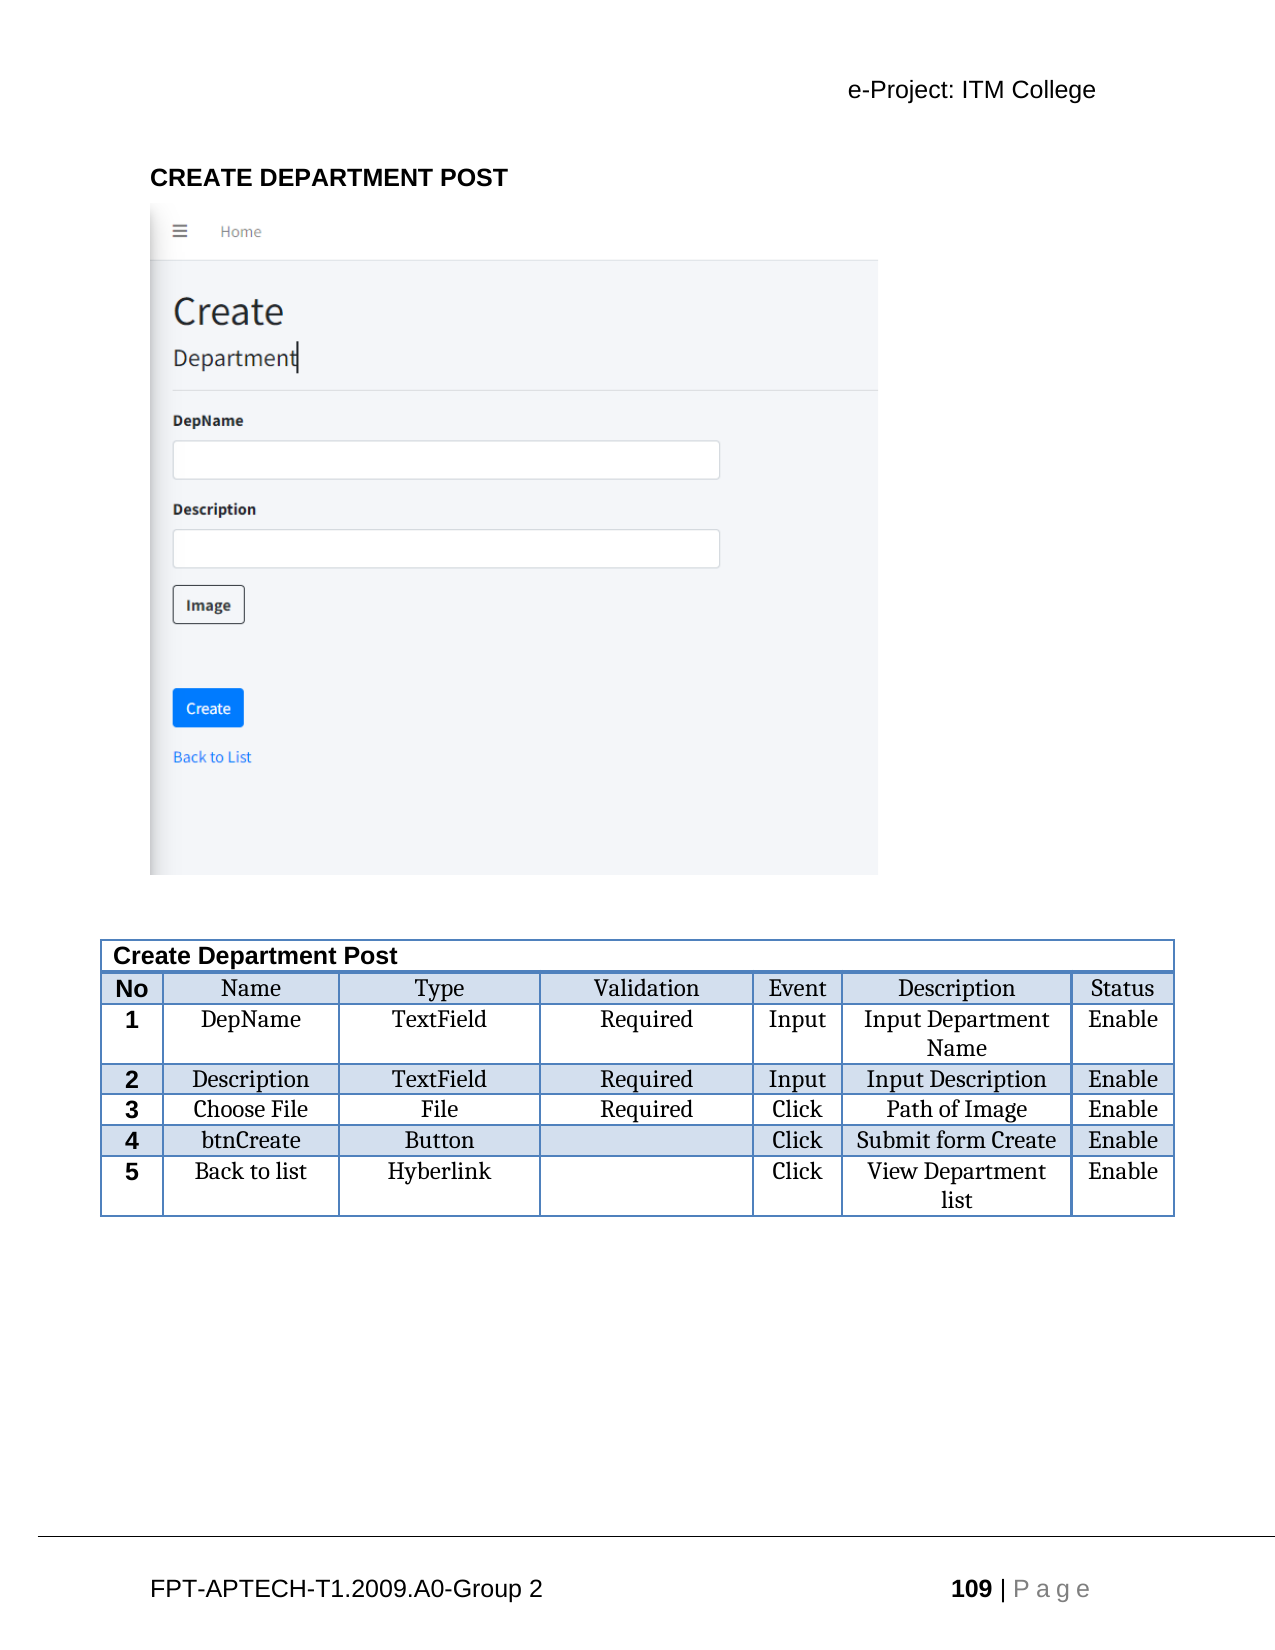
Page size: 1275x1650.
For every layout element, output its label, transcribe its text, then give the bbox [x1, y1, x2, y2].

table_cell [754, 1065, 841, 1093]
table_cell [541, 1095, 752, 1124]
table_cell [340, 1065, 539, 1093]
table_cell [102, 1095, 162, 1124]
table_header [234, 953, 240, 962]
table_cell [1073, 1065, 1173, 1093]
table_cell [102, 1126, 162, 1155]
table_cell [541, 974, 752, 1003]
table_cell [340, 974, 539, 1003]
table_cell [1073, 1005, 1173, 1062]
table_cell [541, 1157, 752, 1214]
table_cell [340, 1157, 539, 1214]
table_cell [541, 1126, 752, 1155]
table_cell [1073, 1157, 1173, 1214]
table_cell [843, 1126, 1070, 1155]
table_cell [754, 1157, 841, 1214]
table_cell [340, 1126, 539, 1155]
subtitle CREATE DEPARTMENT POST [150, 162, 1125, 191]
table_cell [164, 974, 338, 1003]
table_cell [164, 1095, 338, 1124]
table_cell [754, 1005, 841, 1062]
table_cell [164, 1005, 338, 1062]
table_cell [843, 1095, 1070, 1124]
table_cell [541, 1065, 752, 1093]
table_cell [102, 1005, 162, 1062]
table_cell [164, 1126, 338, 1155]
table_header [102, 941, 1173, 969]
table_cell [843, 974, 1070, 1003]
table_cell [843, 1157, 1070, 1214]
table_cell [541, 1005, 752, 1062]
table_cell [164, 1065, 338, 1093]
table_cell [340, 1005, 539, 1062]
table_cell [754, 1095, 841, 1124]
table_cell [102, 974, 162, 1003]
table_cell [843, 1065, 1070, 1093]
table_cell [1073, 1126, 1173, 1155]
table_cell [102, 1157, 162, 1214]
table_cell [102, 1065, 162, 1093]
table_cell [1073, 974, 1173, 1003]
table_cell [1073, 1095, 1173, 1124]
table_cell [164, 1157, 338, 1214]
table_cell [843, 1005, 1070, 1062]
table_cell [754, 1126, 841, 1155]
picture [150, 203, 879, 875]
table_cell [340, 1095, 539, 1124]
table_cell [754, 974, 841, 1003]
